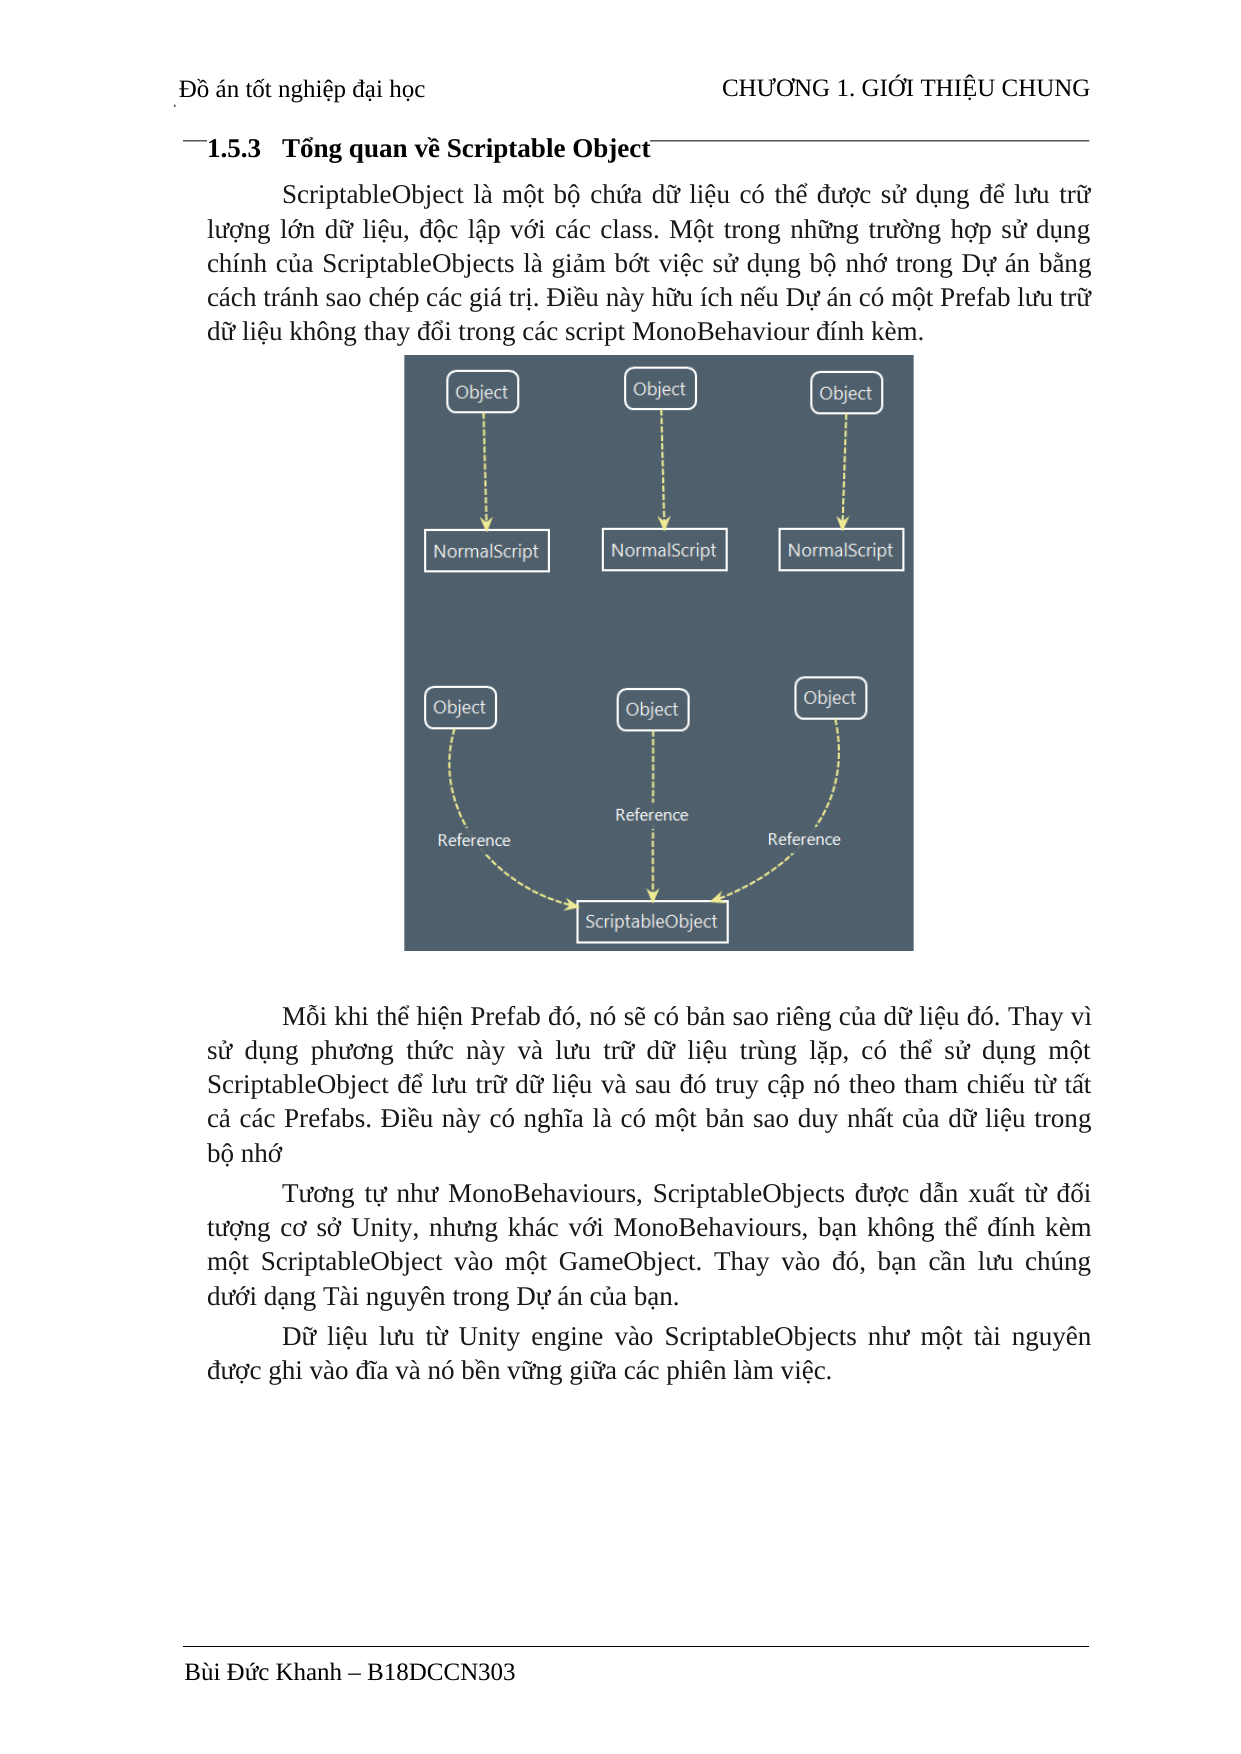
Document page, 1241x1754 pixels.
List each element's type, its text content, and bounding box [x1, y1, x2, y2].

text Tương tự như MonoBehaviours, ScriptableObjects được dẫn xuất từ đối tượng cơ sở Unity, nhưng khác với MonoBehaviours, bạn không thể đính kèm một ScriptableObject vào một GameObject. Thay vào đó, bạn cần lưu chúng dưới dạng Tài nguyên trong Dự án của bạn. [207, 1177, 1092, 1311]
text Mỗi khi thể hiện Prefab đó, nó sẽ có bản sao riêng của dữ liệu đó. Thay vì sử dụng phương thức này và lưu trữ dữ liệu trùng lặp, có thể sử dụng một ScriptableObject để lưu trữ dữ liệu và sau đó truy cập nó theo tham chiếu từ tất cả các Prefabs. Điều này có nghĩa là có một bản sao duy nhất của dữ liệu trong bộ nhớ [207, 1000, 1092, 1168]
text Dữ liệu lưu từ Unity engine vào ScriptableObjects như một tài nguyên được ghi vào đĩa và nó bền vững giữa các phiên làm việc. [207, 1320, 1092, 1385]
picture [404, 355, 914, 951]
text ScriptableObject là một bộ chứa dữ liệu có thể được sử dụng để lưu trữ lượng lớn dữ liệu, độc lập với các class. Một trong những trường hợp sử dụng chính của ScriptableObjects là giảm bớt việc sử dụng bộ nhớ trong Dự án bằng cách tránh sao chép các giá trị. Điều này hữu ích nếu Dự án có một Prefab lưu trữ dữ liệu không thay đổi trong các script MonoBehaviour đính kèm. [207, 179, 1092, 346]
subtitle Tổng quan về Scriptable Object [650, 132, 1092, 163]
